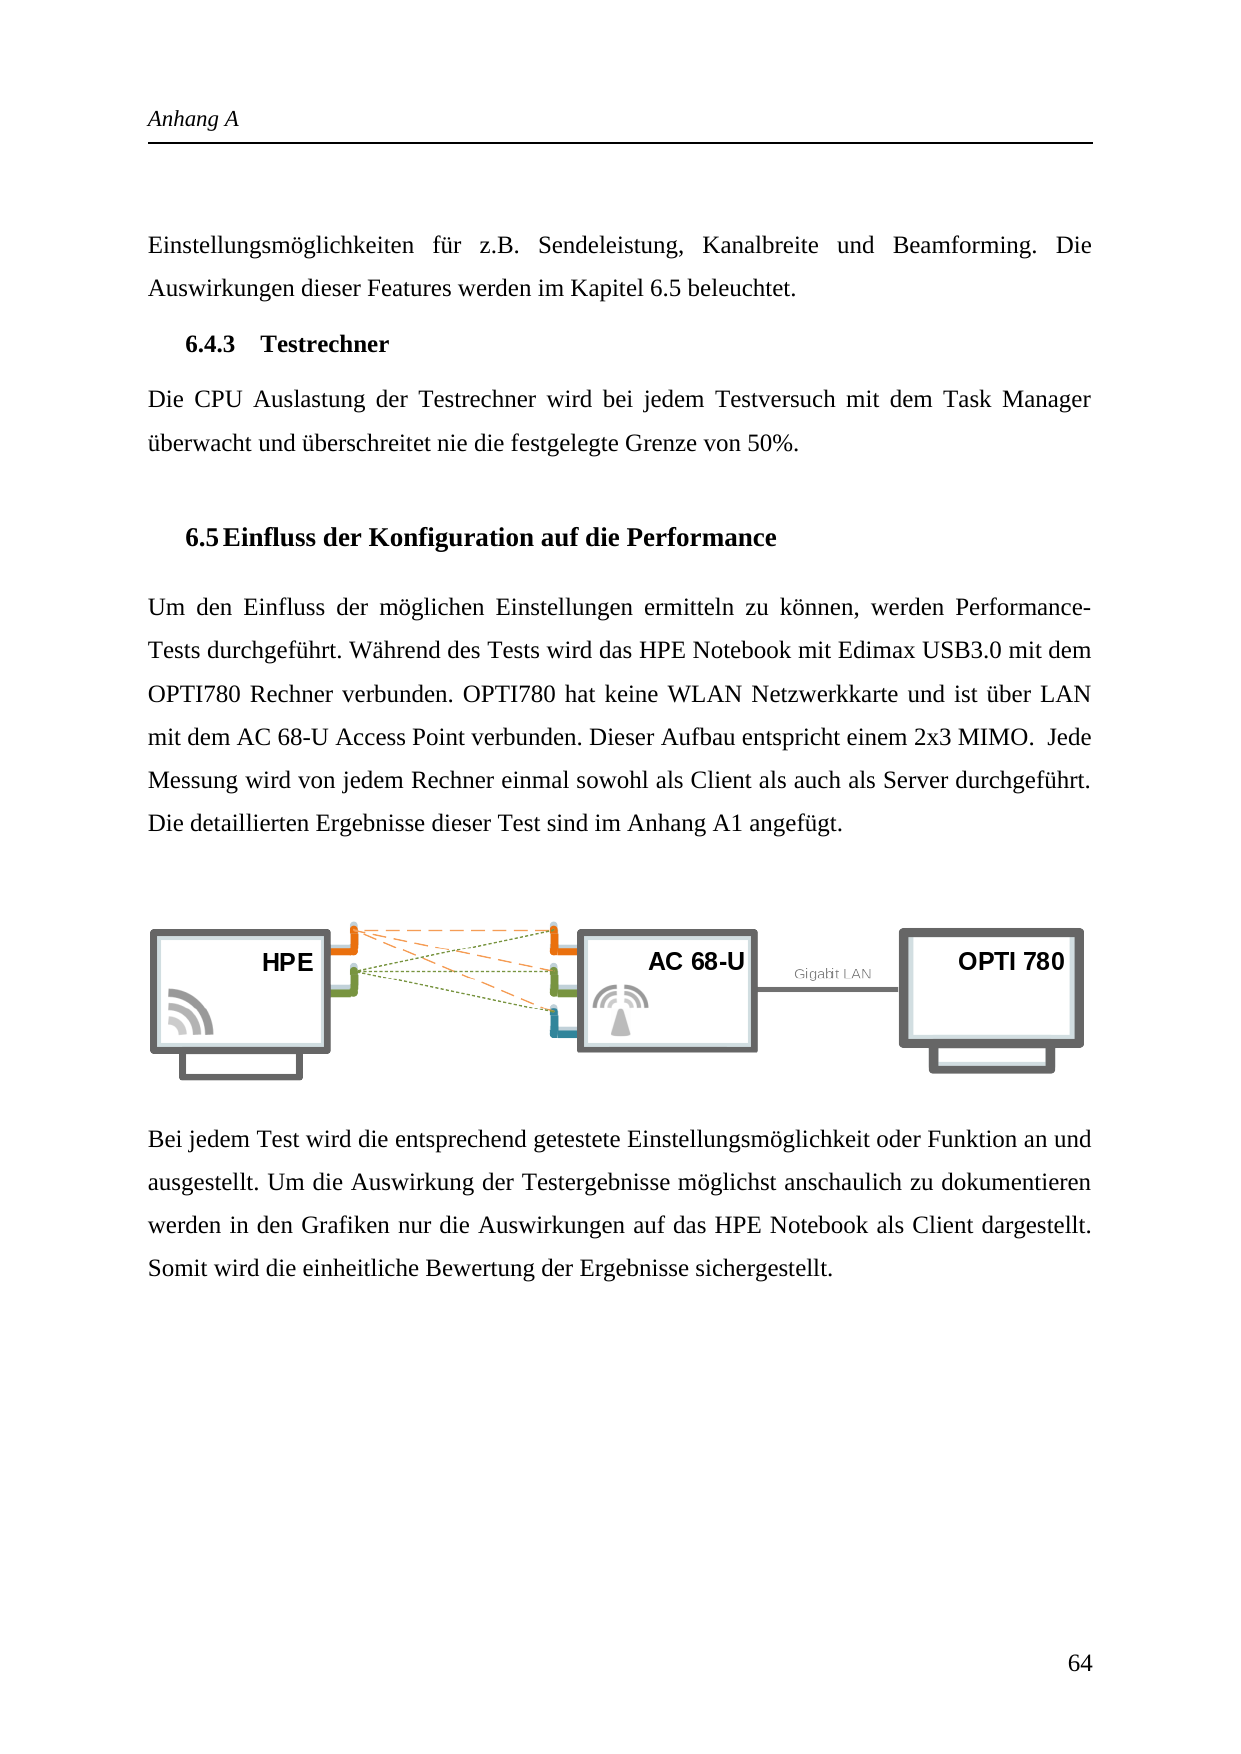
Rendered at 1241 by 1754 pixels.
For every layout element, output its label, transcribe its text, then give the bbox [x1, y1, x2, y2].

subtitle Einfluss der Konfiguration auf die Performance [185, 521, 1093, 552]
text Um den Einfluss der möglichen Einstellungen ermitteln zu können, werden Performance-Tests durchgeführt. Während des Tests wird das HPE Notebook mit Edimax USB3.0 mit dem OPTI780 Rechner verbunden. OPTI780 hat keine WLAN Netzwerkkarte und ist über LAN mit dem AC 68-U Access Point verbunden. Dieser Aufbau entspricht einem 2x3 MIMO. Jede Messung wird von jedem Rechner einmal sowohl als Client als auch als Server durchgeführt. Die detaillierten Ergebnisse dieser Test sind im Anhang A1 angefügt. [148, 592, 1093, 837]
subtitle Testrechner [185, 329, 1093, 358]
text Bei jedem Test wird die entsprechend getestete Einstellungsmöglichkeit oder Funktion an und ausgestellt. Um die Auswirkung der Testergebnisse möglichst anschaulich zu dokumentieren werden in den Grafiken nur die Auswirkungen auf das HPE Notebook als Client dargestellt. Somit wird die einheitliche Bewertung der Ergebnisse sichergestellt. [148, 1124, 1093, 1282]
text Die CPU Auslastung der Testrechner wird bei jedem Testversuch mit dem Task Manager überwacht und überschreitet nie die festgelegte Grenze von 50%. [148, 384, 1093, 456]
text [148, 230, 1093, 302]
